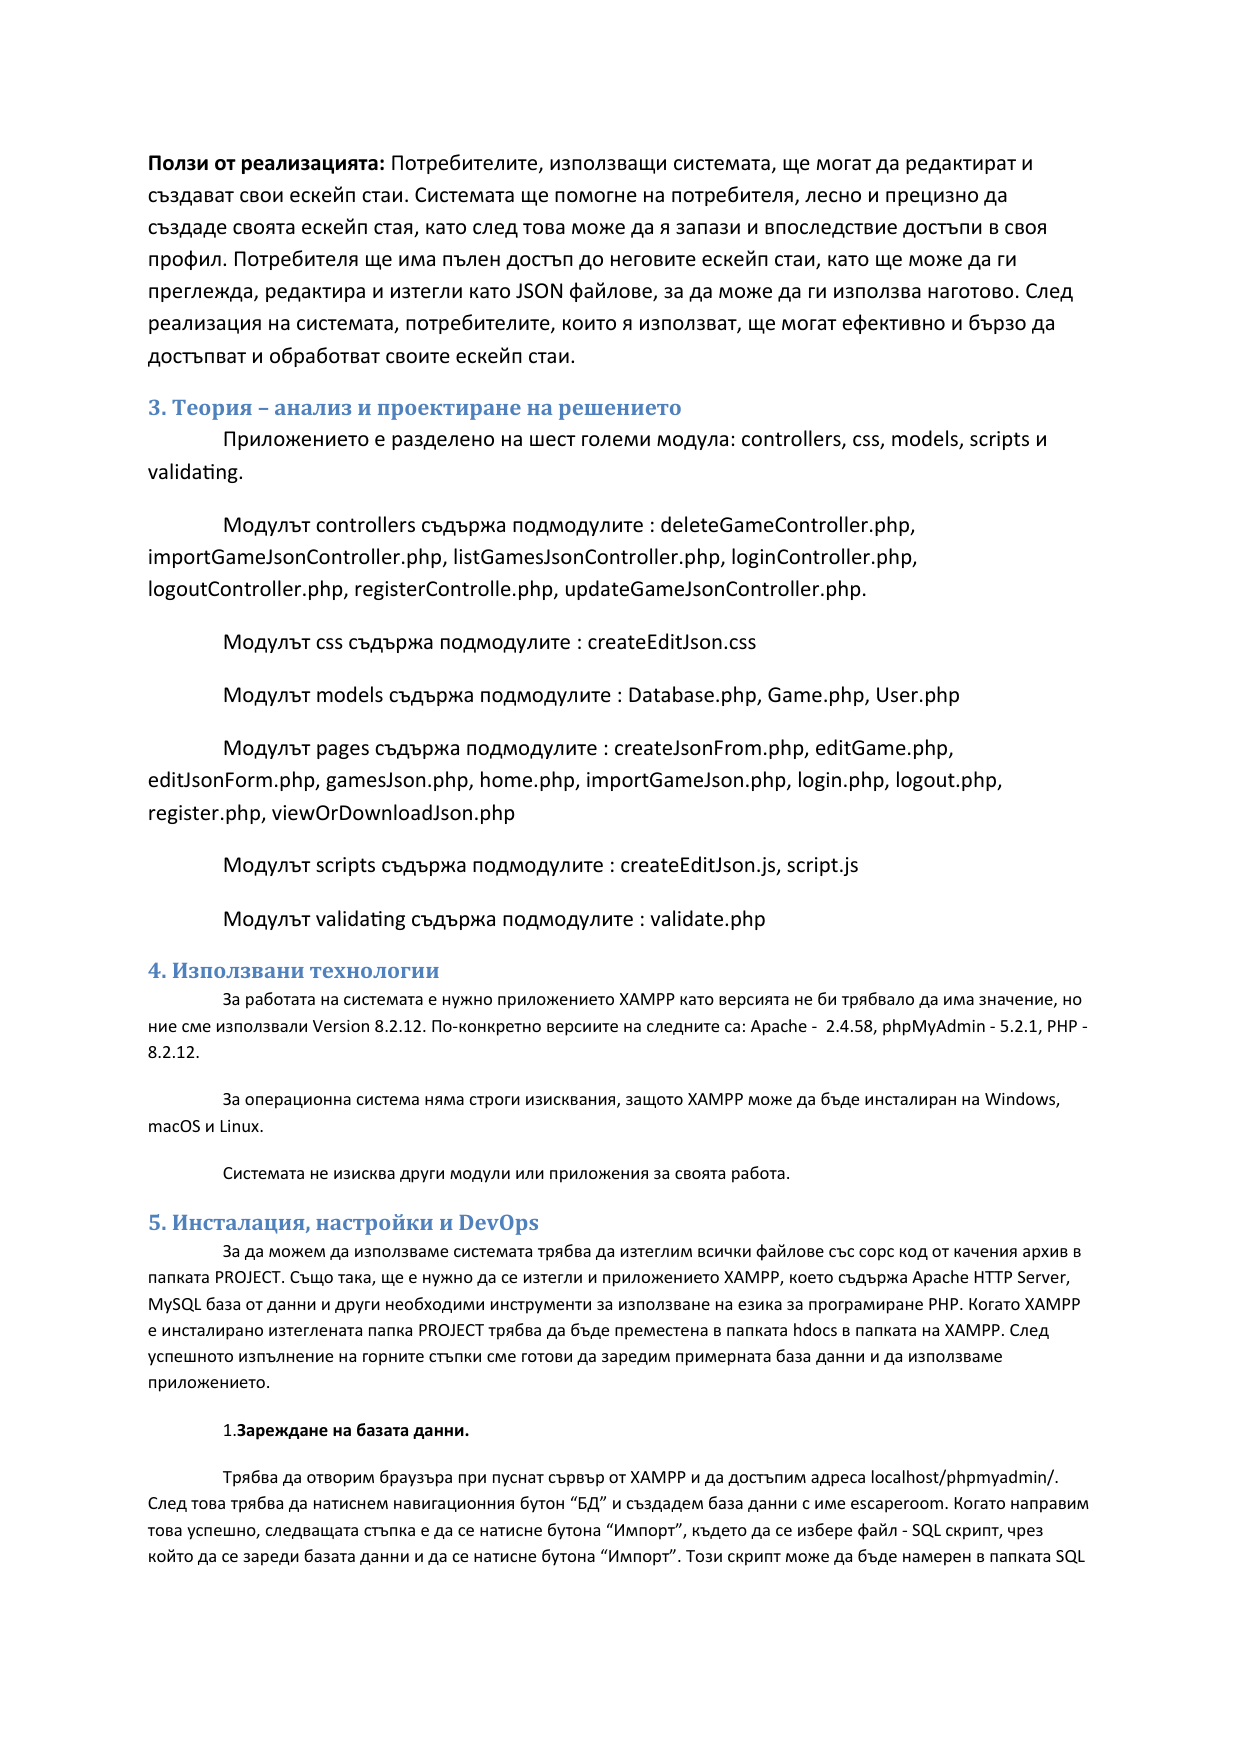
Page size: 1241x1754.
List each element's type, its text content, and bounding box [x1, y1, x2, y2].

text Ползи от реализацията: Потребителите, използващи системата, ще могат да редактират и създават свои ескейп стаи. Системата ще помогне на потребителя, лесно и прецизно да създаде своята ескейп стая, като след това може да я запази и впоследствие достъпи в своя профил. Потребителя ще има пълен достъп до неговите ескейп стаи, като ще може да ги преглежда, редактира и изтегли като JSON файлове, за да може да ги използва наготово. След реализация на системата, потребителите, които я използват, ще могат ефективно и бързо да достъпват и обработват своите ескейп стаи. [148, 148, 1093, 369]
text Приложението е разделено на шест големи модула: controllers, css, models, scripts и validating. [148, 424, 1093, 485]
subtitle 3. Теория – анализ и проектиране на решението [148, 394, 1093, 421]
text Модулът validating съдържа подмодулите : validate.php [148, 904, 1093, 932]
subtitle 5. Инсталация, настройки и DevOps [148, 1208, 1093, 1235]
subtitle 4. Използвани технологии [148, 957, 1093, 983]
text За да можем да използваме системата трябва да изтеглим всички файлове със сорс код от качения архив в папката PROJECT. Също така, ще е нужно да се изтегли и приложението XAMPP, което съдържа Apache HTTP Server, MySQL база от данни и други необходими инструменти за използване на езика за програмиране PHP. Когато XAMPP е инсталирано изтеглената папка PROJECT трябва да бъде преместена в папката hdocs в папката на XAMPP. След успешното изпълнение на горните стъпки сме готови да заредим примерната база данни и да използваме приложението. [148, 1239, 1093, 1394]
text Модулът css съдържа подмодулите : createEditJson.css [148, 627, 1093, 655]
text Модулът pages съдържа подмодулите : createJsonFrom.php, editGame.php, editJsonForm.php, gamesJson.php, home.php, importGameJson.php, login.php, logout.php, register.php, viewOrDownloadJson.php [148, 733, 1093, 826]
text Модулът scripts съдържа подмодулите : createEditJson.js, script.js [148, 851, 1093, 879]
text За операционна система няма строги изисквания, защото XAMPP може да бъде инсталиран на Windows, macOS и Linux. [148, 1087, 1093, 1137]
text 1.Зареждане на базата данни. [148, 1418, 1093, 1441]
text Системата не изисква други модули или приложения за своята работа. [148, 1161, 1093, 1184]
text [148, 1465, 1093, 1567]
text Модулът controllers съдържа подмодулите : deleteGameController.php, importGameJsonController.php, listGamesJsonController.php, loginController.php, logoutController.php, registerControlle.php, updateGameJsonController.php. [148, 510, 1093, 602]
text Модулът models съдържа подмодулите : Database.php, Game.php, User.php [148, 680, 1093, 708]
text За работата на системата е нужно приложението XAMPP като версията не би трябвало да има значение, но ние сме използвали Version 8.2.12. По-конкретно версиите на следните са: Apache - 2.4.58, phpMyAdmin - 5.2.1, PHP - 8.2.12. [148, 987, 1093, 1063]
